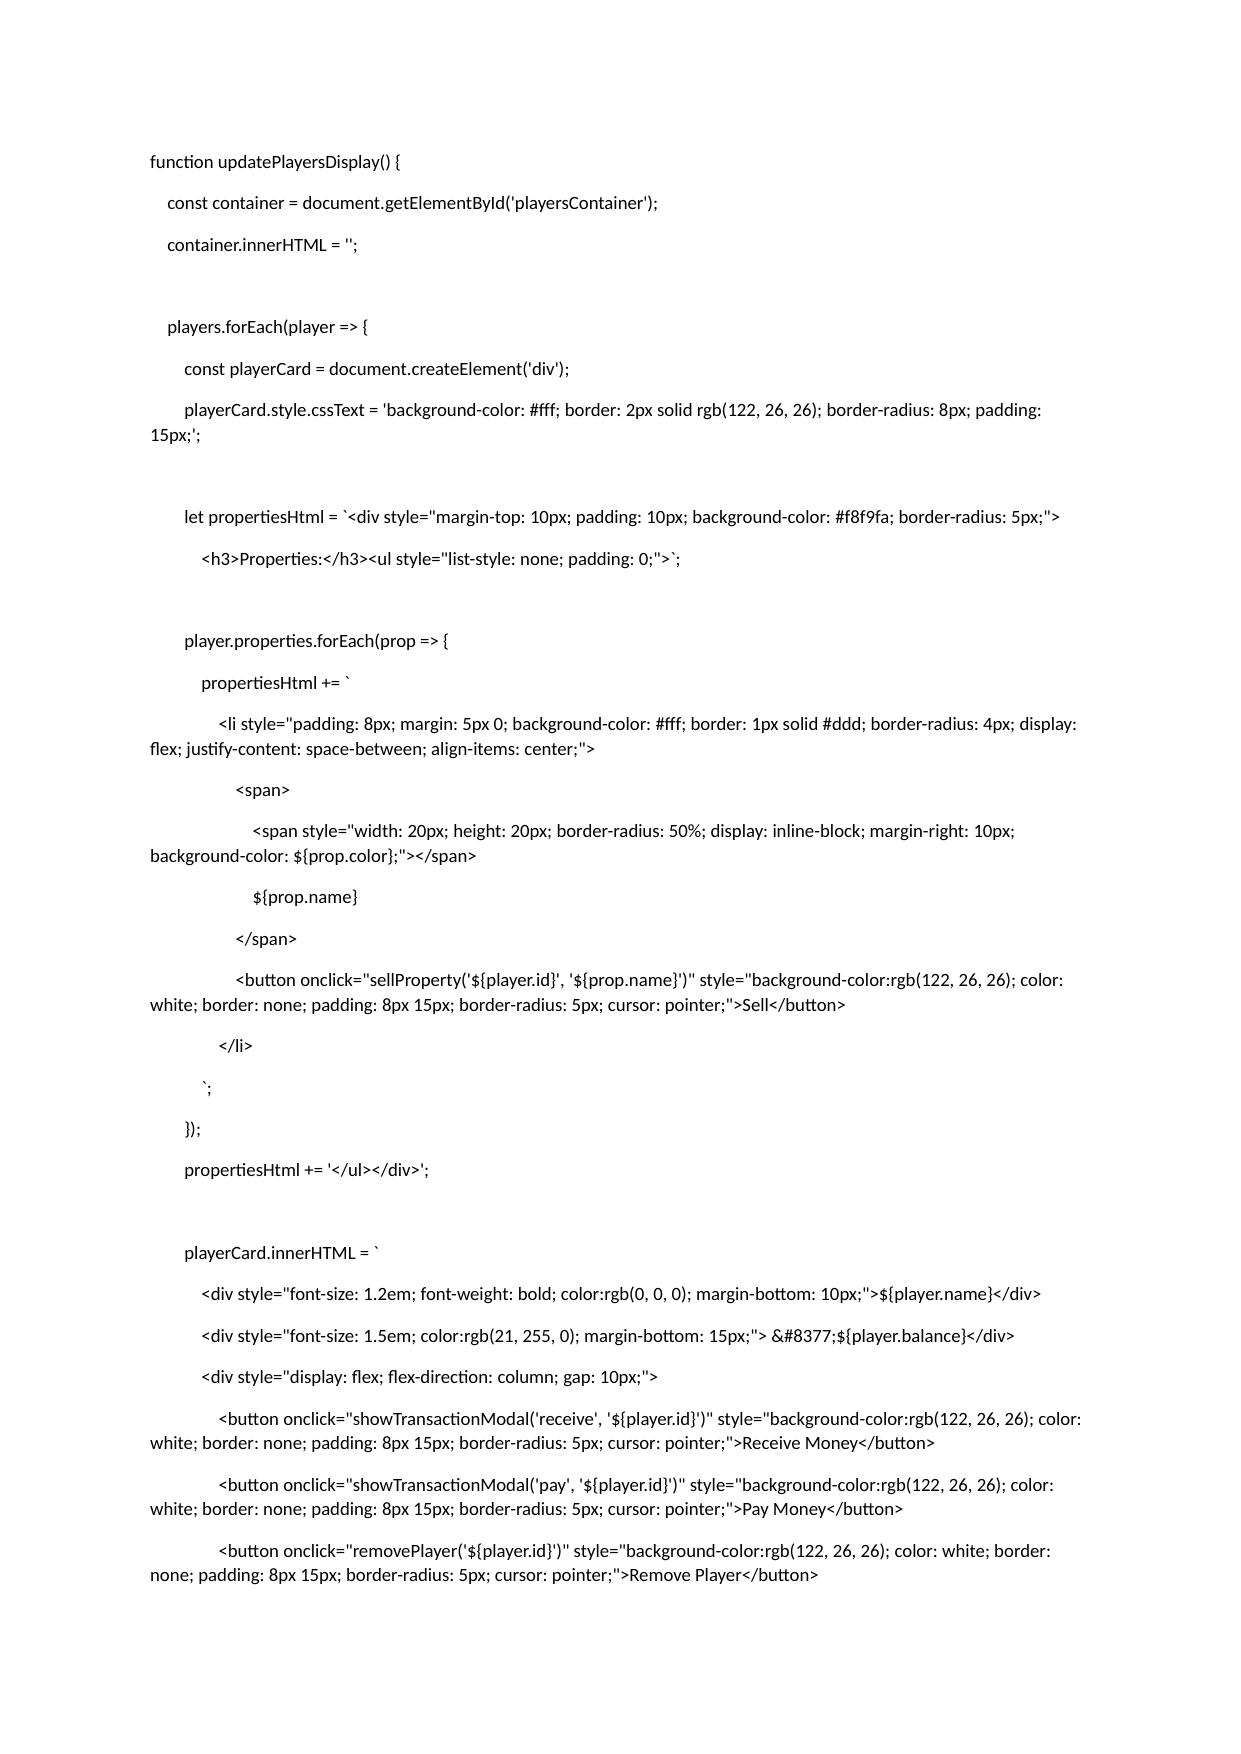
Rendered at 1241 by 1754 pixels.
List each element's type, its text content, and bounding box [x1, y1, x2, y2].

text <button onclick="showTransactionModal('receive', '${player.id}')" style="background-color:rgb(122, 26, 26); color: white; border: none; padding: 8px 15px; border-radius: 5px; cursor: pointer;">Receive Money</button> [150, 1407, 1090, 1454]
text const playerCard = document.createElement('div'); [150, 357, 1090, 380]
text <button onclick="showTransactionModal('pay', '${player.id}')" style="background-color:rgb(122, 26, 26); color: white; border: none; padding: 8px 15px; border-radius: 5px; cursor: pointer;">Pay Money</button> [150, 1473, 1090, 1520]
text </li> [150, 1034, 1090, 1057]
text <div style="display: flex; flex-direction: column; gap: 10px;"> [150, 1365, 1090, 1388]
text function updatePlayersDisplay() { [150, 150, 1090, 173]
text <div style="font-size: 1.5em; color:rgb(21, 255, 0); margin-bottom: 15px;"> &#8377;${player.balance}</div> [150, 1324, 1090, 1347]
text `; [150, 1076, 1090, 1099]
text </span> [150, 927, 1090, 950]
text playerCard.innerHTML = ` [150, 1241, 1090, 1264]
text <button onclick="removePlayer('${player.id}')" style="background-color:rgb(122, 26, 26); color: white; border: none; padding: 8px 15px; border-radius: 5px; cursor: pointer;">Remove Player</button> [150, 1539, 1090, 1586]
text propertiesHtml += ` [150, 671, 1090, 694]
text let propertiesHtml = `<div style="margin-top: 10px; padding: 10px; background-color: #f8f9fa; border-radius: 5px;"> [150, 506, 1090, 528]
text <div style="font-size: 1.2em; font-weight: bold; color:rgb(0, 0, 0); margin-bottom: 10px;">${player.name}</div> [150, 1283, 1090, 1306]
text players.forEach(player => { [150, 315, 1090, 338]
text <button onclick="sellProperty('${player.id}', '${prop.name}')" style="background-color:rgb(122, 26, 26); color: white; border: none; padding: 8px 15px; border-radius: 5px; cursor: pointer;">Sell</button> [150, 968, 1090, 1016]
text <h3>Properties:</h3><ul style="list-style: none; padding: 0;">`; [150, 547, 1090, 570]
text const container = document.getElementById('playersContainer'); [150, 191, 1090, 214]
text propertiesHtml += '</ul></div>'; [150, 1158, 1090, 1181]
text <span style="width: 20px; height: 20px; border-radius: 50%; display: inline-block; margin-right: 10px; background-color: ${prop.color};"></span> [150, 820, 1090, 867]
text <li style="padding: 8px; margin: 5px 0; background-color: #fff; border: 1px solid #ddd; border-radius: 4px; display: flex; justify-content: space-between; align-items: center;"> [150, 712, 1090, 760]
text playerCard.style.cssText = 'background-color: #fff; border: 2px solid rgb(122, 26, 26); border-radius: 8px; padding: 15px;'; [150, 398, 1090, 446]
text }); [150, 1117, 1090, 1140]
text ${prop.name} [150, 886, 1090, 909]
text <span> [150, 778, 1090, 801]
text container.innerHTML = ''; [150, 233, 1090, 256]
text player.properties.forEach(prop => { [150, 629, 1090, 652]
